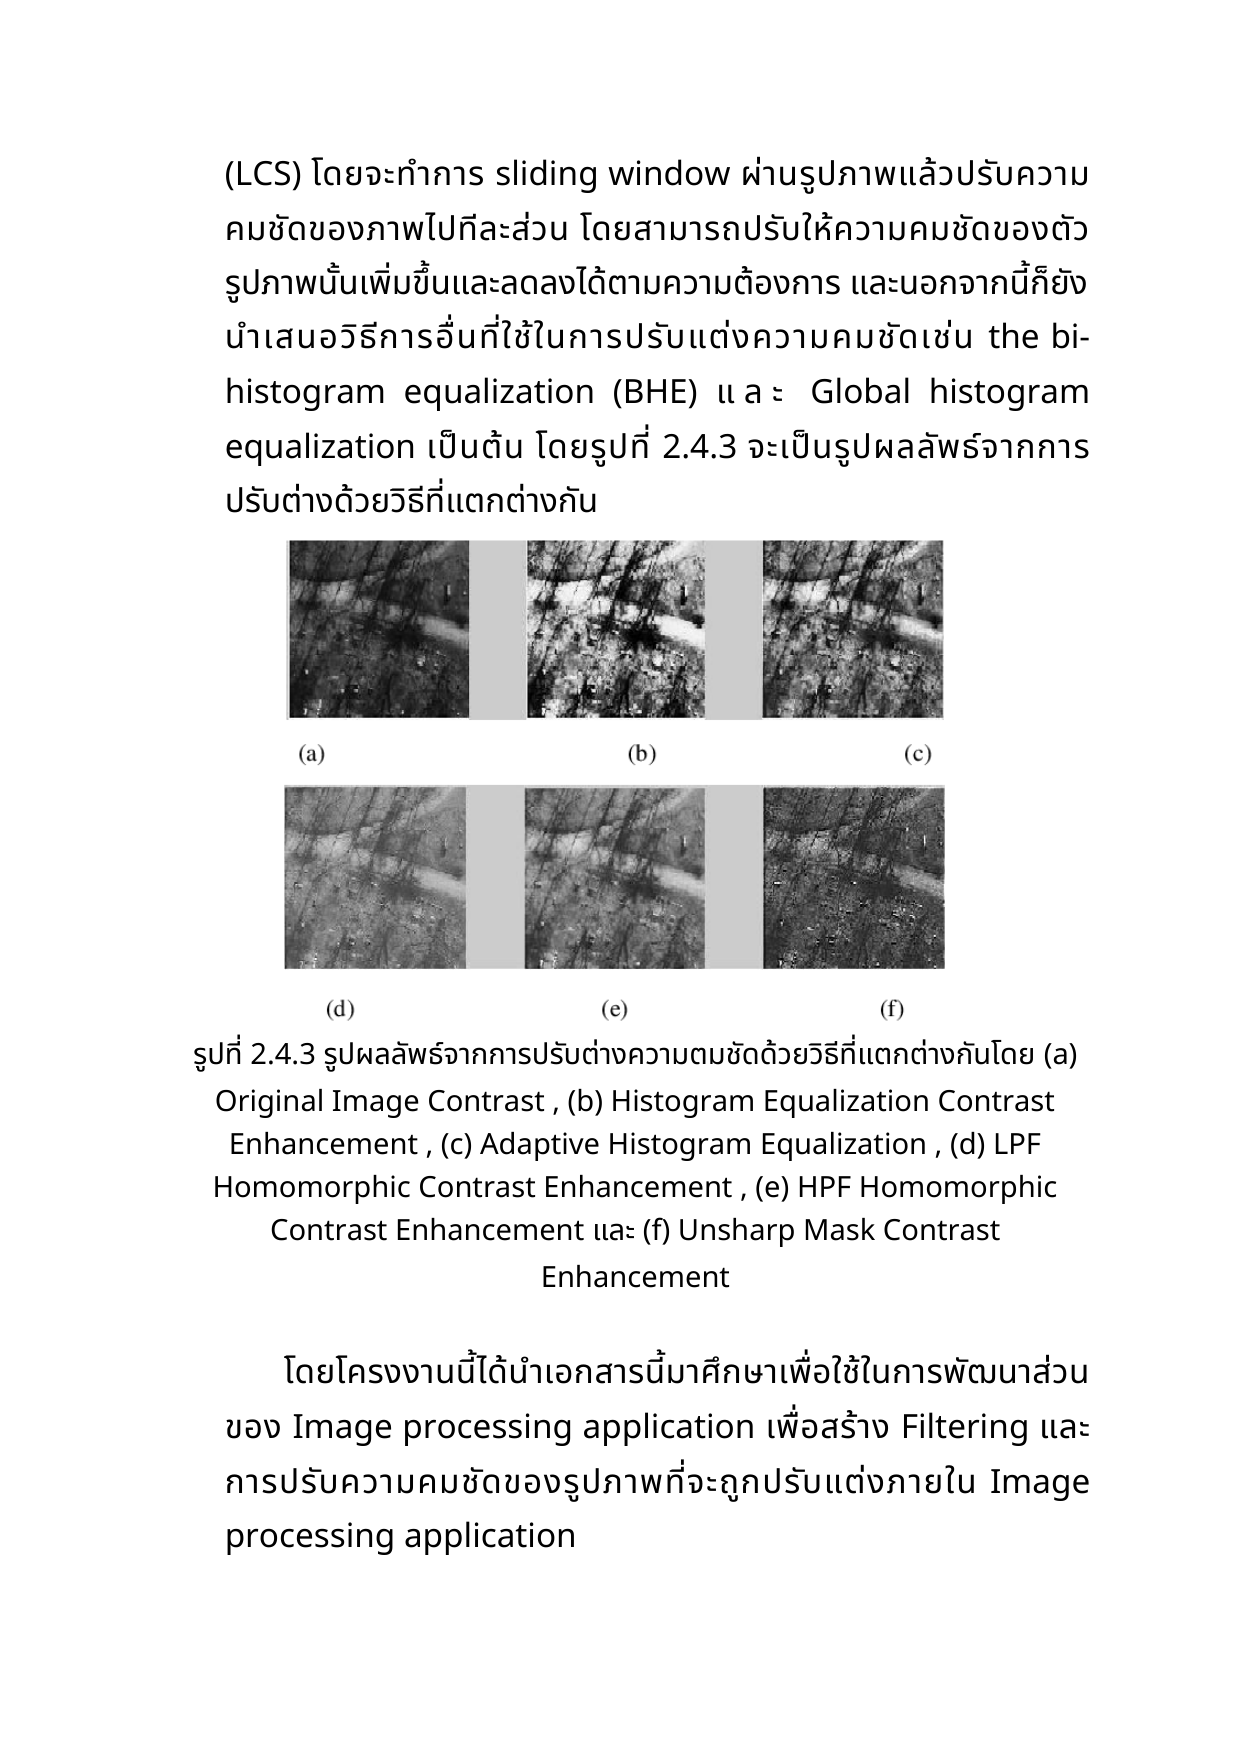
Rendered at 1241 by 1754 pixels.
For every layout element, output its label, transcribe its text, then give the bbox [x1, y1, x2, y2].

picture [283, 531, 945, 1031]
text รูปที่ 2.4.3 รูปผลลัพธ์จากการปรับต่างความตมชัดด้วยวิธีที่แตกต่างกันโดย (a) Original Image Contrast , (b) Histogram Equalization Contrast Enhancement , (c) Adaptive Histogram Equalization , (d) LPF Homomorphic Contrast Enhancement , (e) HPF Homomorphic Contrast Enhancement และ (f) Unsharp Mask Contrast Enhancement [180, 1033, 1090, 1296]
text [224, 150, 1090, 527]
text โดยโครงงานนี้ได้นำเอกสารนี้มาศึกษาเพื่อใช้ในการพัฒนาส่วนของ Image processing application เพื่อสร้าง Filtering และการปรับความคมชัดของรูปภาพที่จะถูกปรับแต่งภายใน Image processing application [224, 1348, 1090, 1557]
